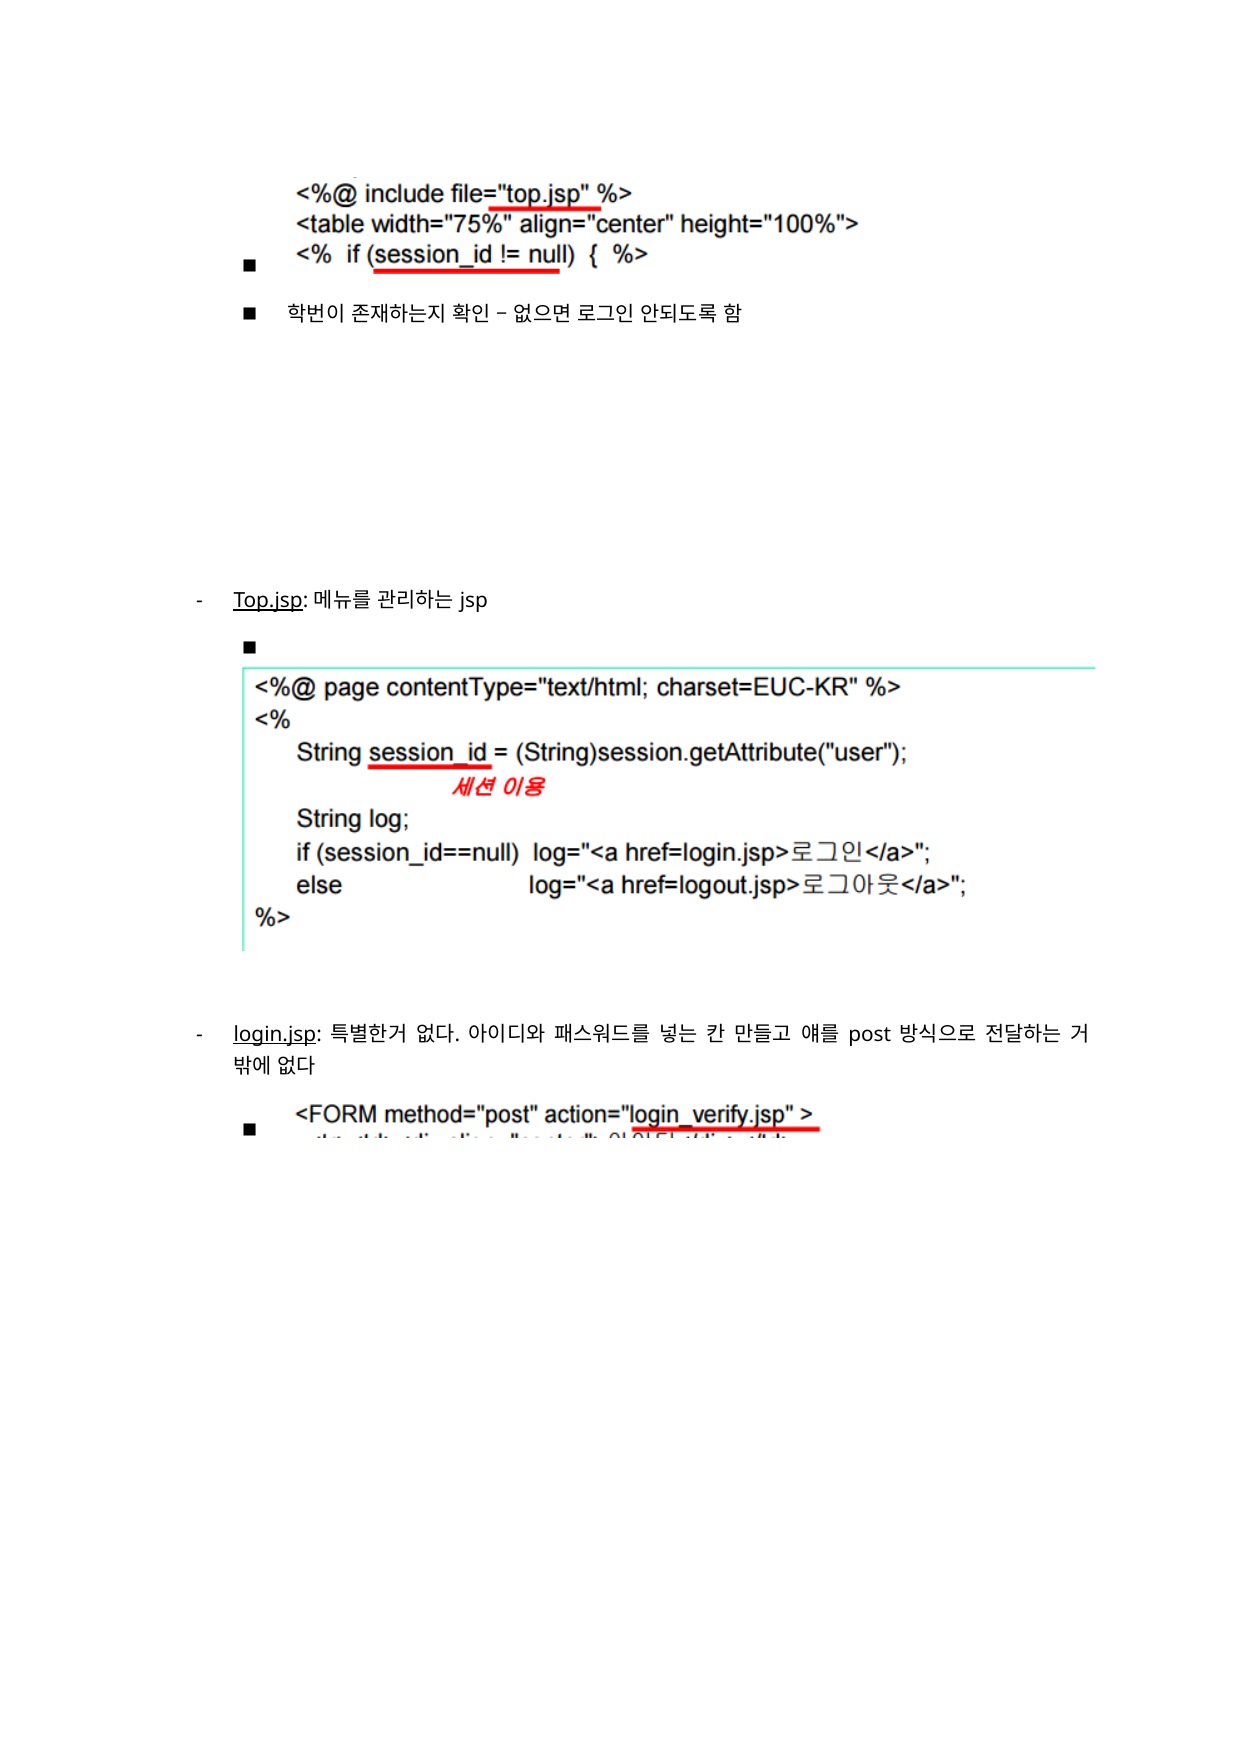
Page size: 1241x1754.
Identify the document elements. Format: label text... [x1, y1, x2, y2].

picture [287, 1099, 827, 1138]
list Top.jsp: 메뉴를 관리하는 jsp [196, 583, 1090, 614]
list login.jsp: 특별한거 없다. 아이디와 패스워드를 넣는 칸 만들고 얘를 post 방식으로 전달하는 거 밖에 없다 [196, 1017, 1090, 1080]
picture [241, 663, 1096, 951]
list 학번이 존재하는지 확인 – 없으면 로그인 안되도록 함 [242, 298, 1090, 328]
picture [287, 177, 869, 274]
